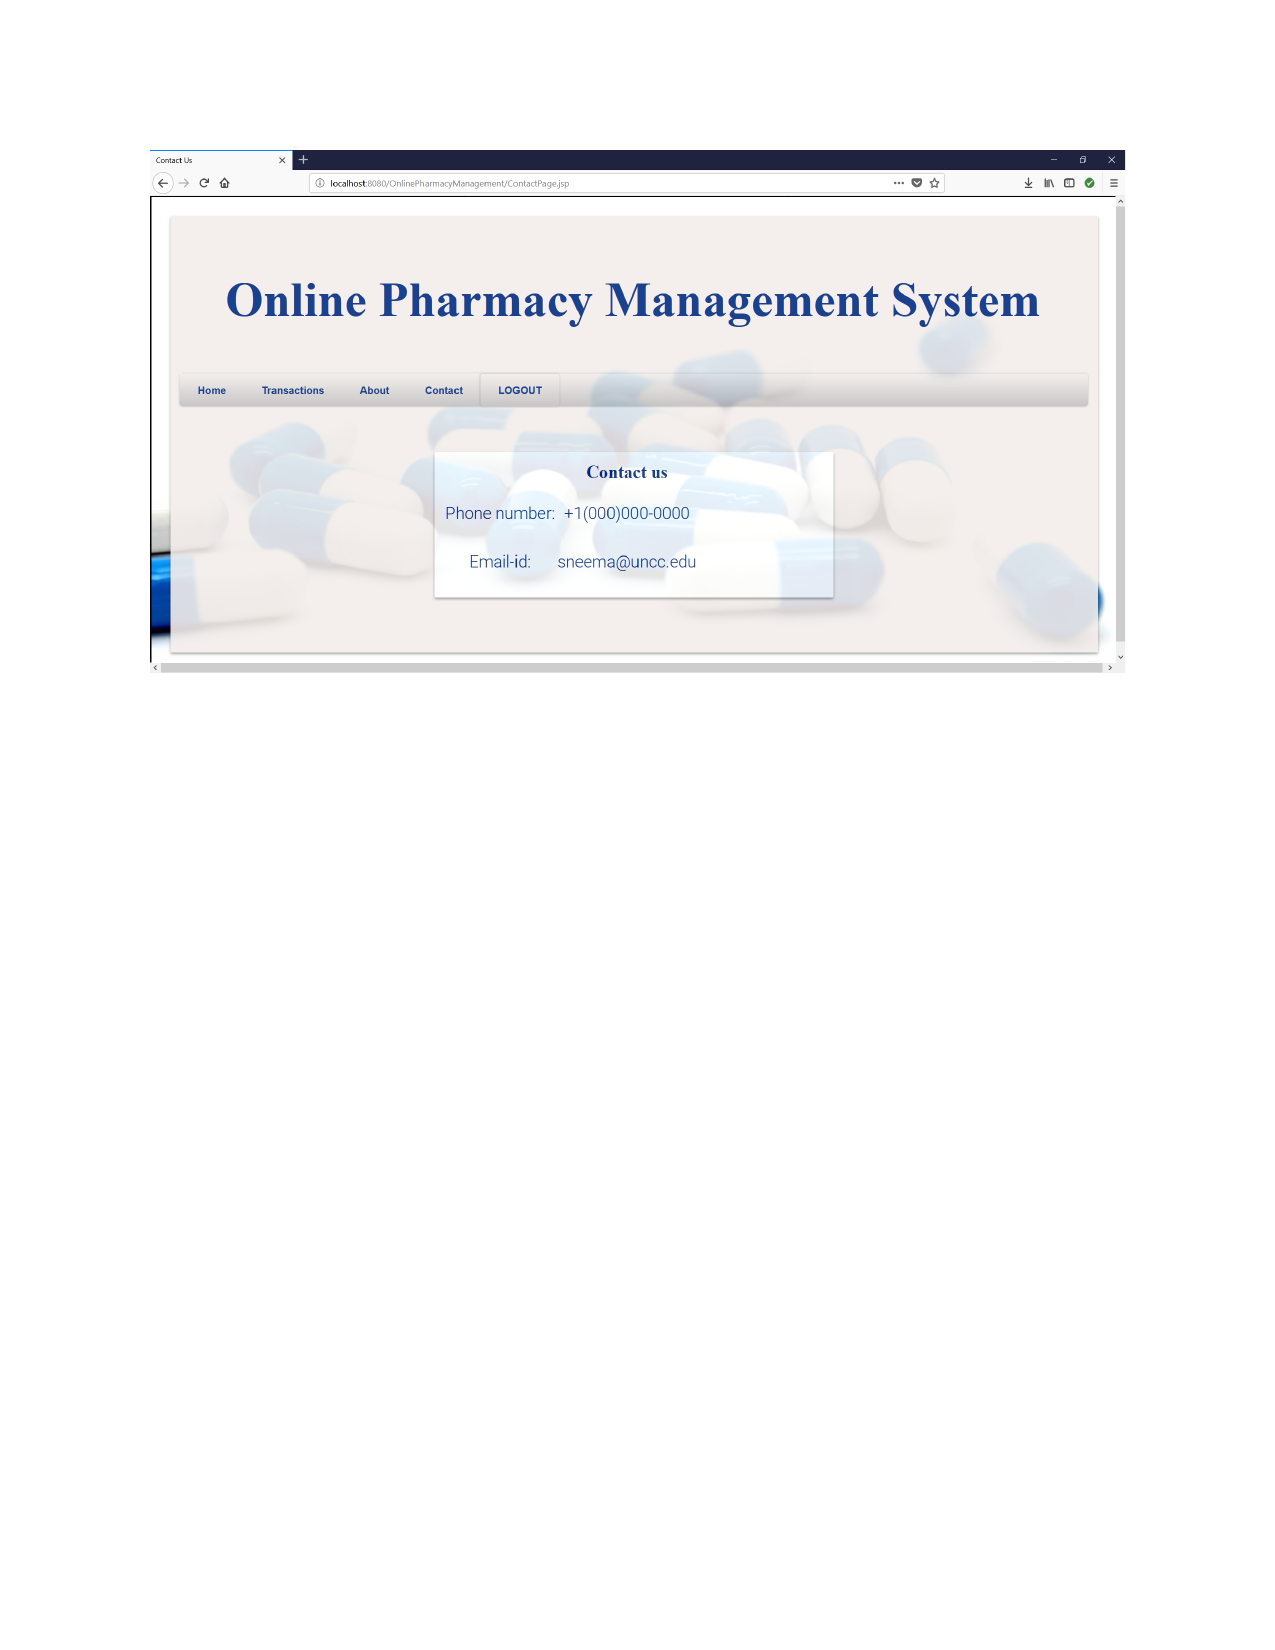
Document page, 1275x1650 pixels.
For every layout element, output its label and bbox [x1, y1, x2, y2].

picture [150, 150, 1125, 673]
